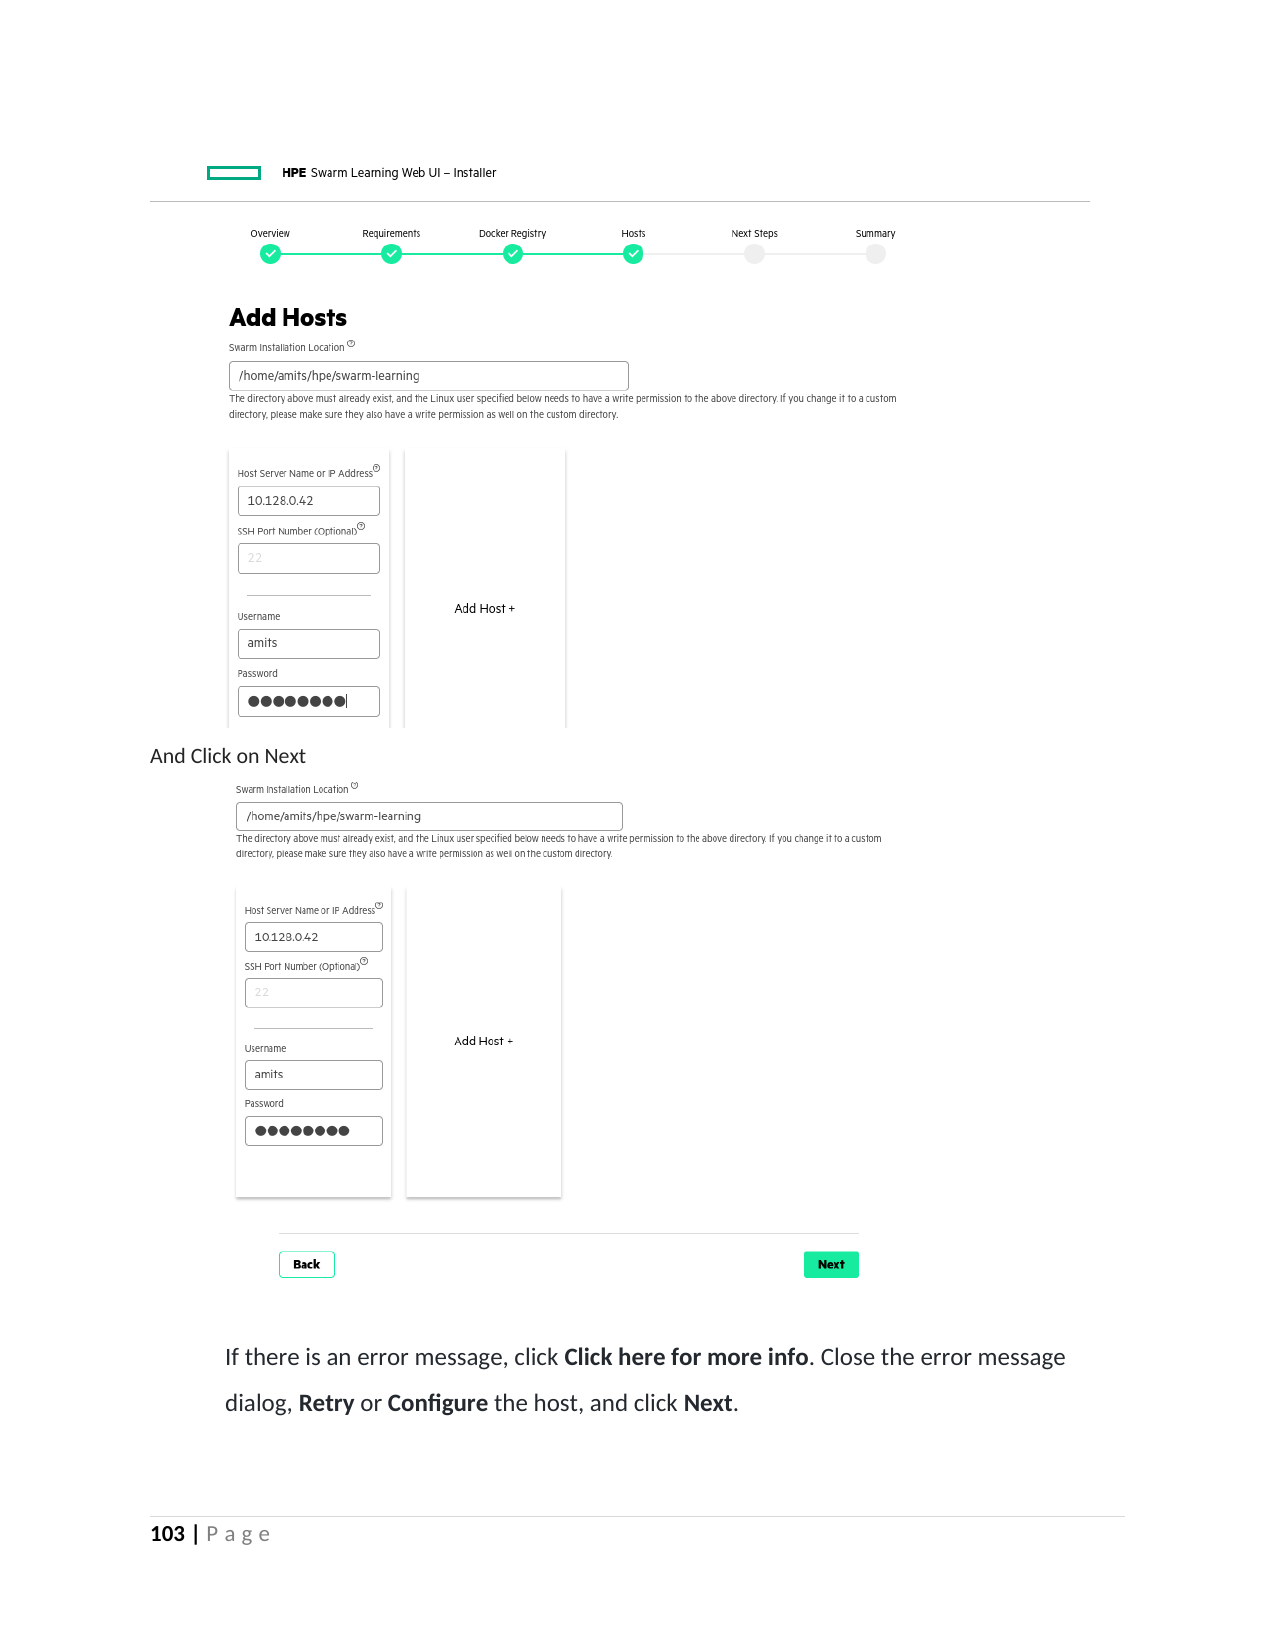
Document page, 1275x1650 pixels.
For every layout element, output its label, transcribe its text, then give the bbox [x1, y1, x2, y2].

picture [150, 150, 1091, 728]
picture [150, 782, 1091, 1321]
text If there is an error message, click Click here for more info. Close the error message dialog, Retry or Configure the host, and click Next. [225, 1342, 1125, 1418]
text And Click on Next [150, 742, 1125, 769]
